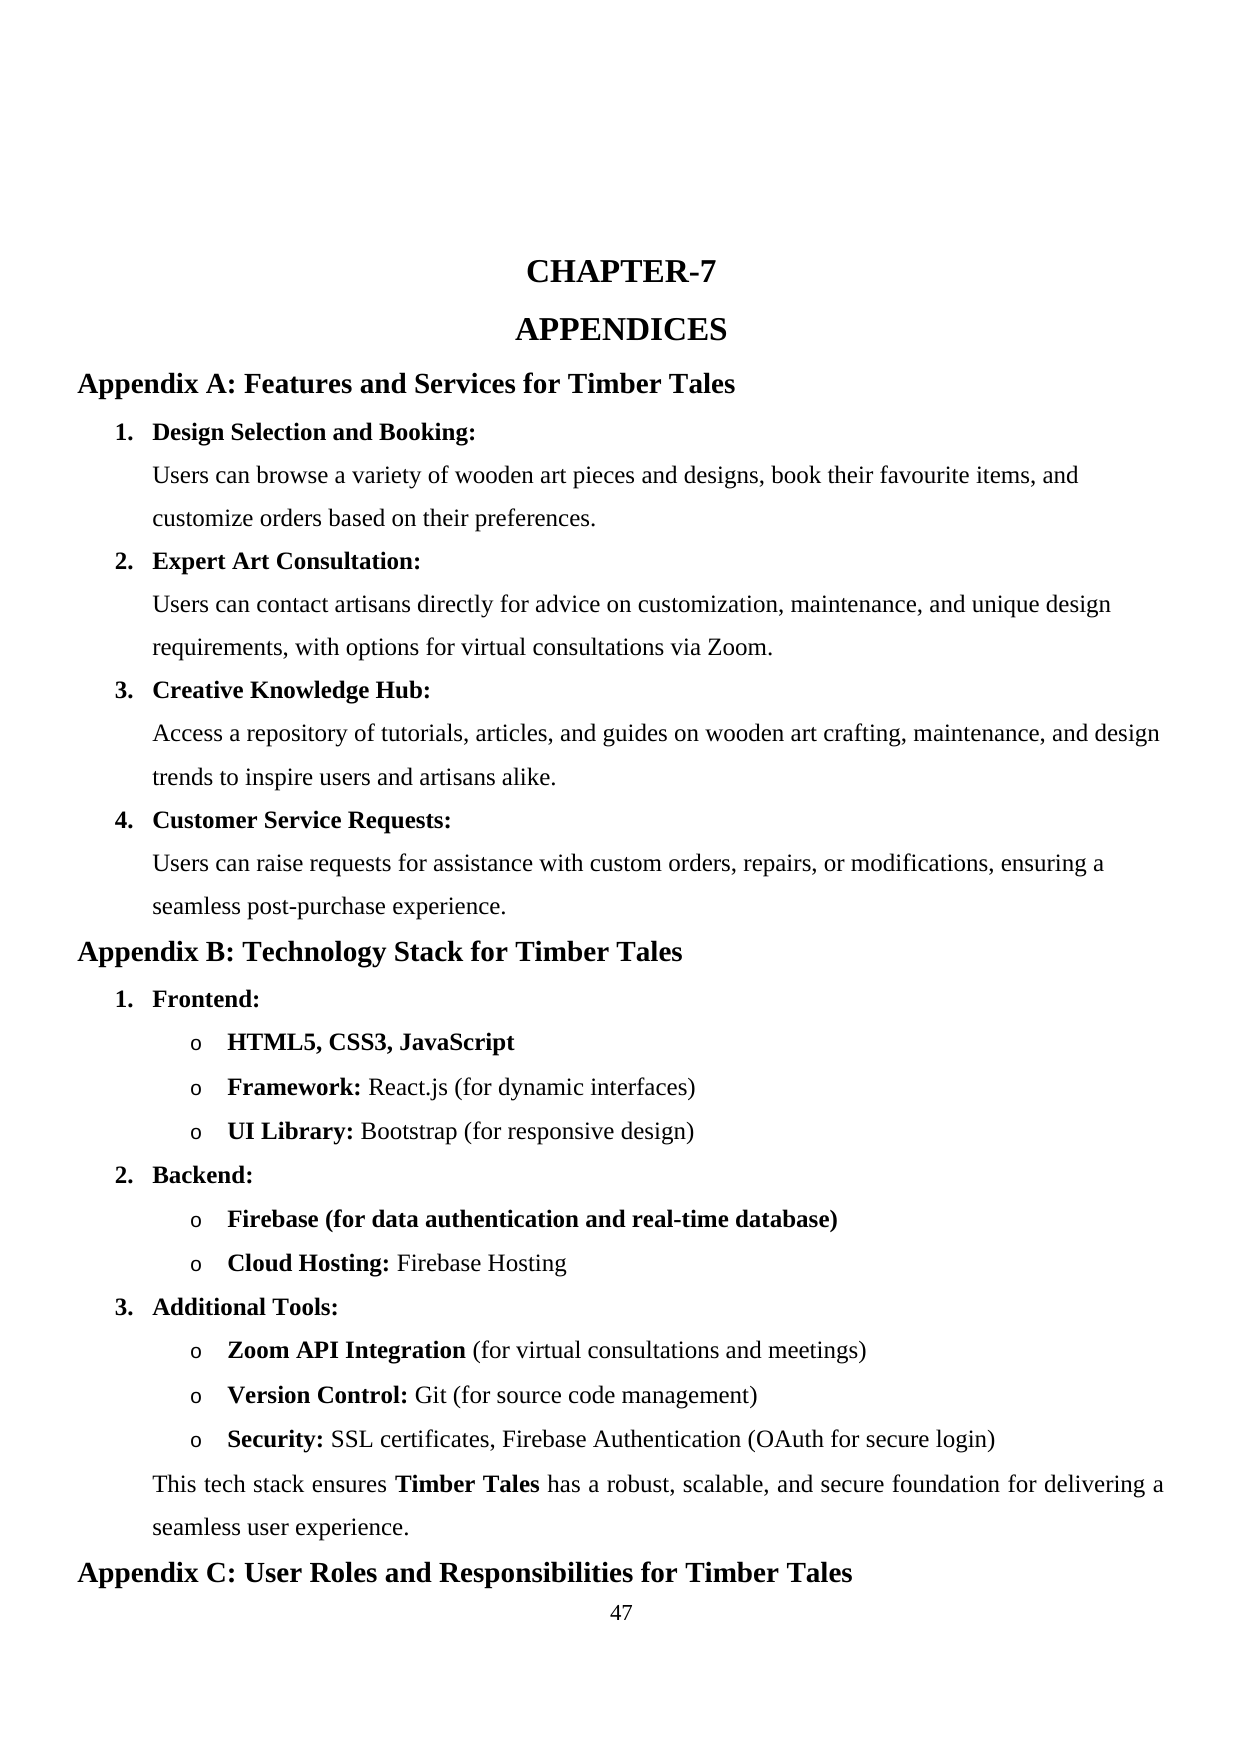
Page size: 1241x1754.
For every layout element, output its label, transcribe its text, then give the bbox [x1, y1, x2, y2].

list Frontend: [114, 984, 1165, 1013]
text APPENDICES [77, 309, 1165, 347]
list Framework: React.js (for dynamic interfaces) [189, 1072, 1165, 1101]
list Backend: [114, 1161, 1165, 1189]
list Cloud Hosting: Firebase Hosting [189, 1248, 1165, 1278]
text Appendix B: Technology Stack for Timber Tales [77, 934, 1165, 968]
text CHAPTER-7 [77, 251, 1165, 289]
text This tech stack ensures Timber Tales has a robust, scalable, and secure foundation for delivering a seamless user experience. [152, 1469, 1165, 1541]
list Additional Tools: [114, 1292, 1165, 1321]
list HTML5, CSS3, JavaScript [189, 1027, 1165, 1057]
list Creative Knowledge Hub: Access a repository of tutorials, articles, and guides on wooden art crafting, maintenance, and design trends to inspire users and artisans alike. [114, 675, 1165, 790]
text Appendix C: User Roles and Responsibilities for Timber Tales [77, 1555, 1165, 1588]
list UI Library: Bootstrap (for responsive design) [189, 1116, 1165, 1146]
list Zoom API Integration (for virtual consultations and meetings) [189, 1336, 1165, 1365]
list Firebase (for data authentication and real-time database) [189, 1204, 1165, 1233]
text Appendix A: Features and Services for Timber Tales [77, 366, 1165, 400]
list Version Control: Git (for source code management) [189, 1380, 1165, 1409]
list Expert Art Consultation: Users can contact artisans directly for advice on customization, maintenance, and unique design requirements, with options for virtual consultations via Zoom. [114, 546, 1165, 661]
list Customer Service Requests: Users can raise requests for assistance with custom orders, repairs, or modifications, ensuring a seamless post-purchase experience. [114, 805, 1165, 920]
list Security: SSL certificates, Firebase Authentication (OAuth for secure login) [189, 1424, 1165, 1454]
list Design Selection and Booking: Users can browse a variety of wooden art pieces and designs, book their favourite items, and customize orders based on their preferences. [114, 417, 1165, 532]
